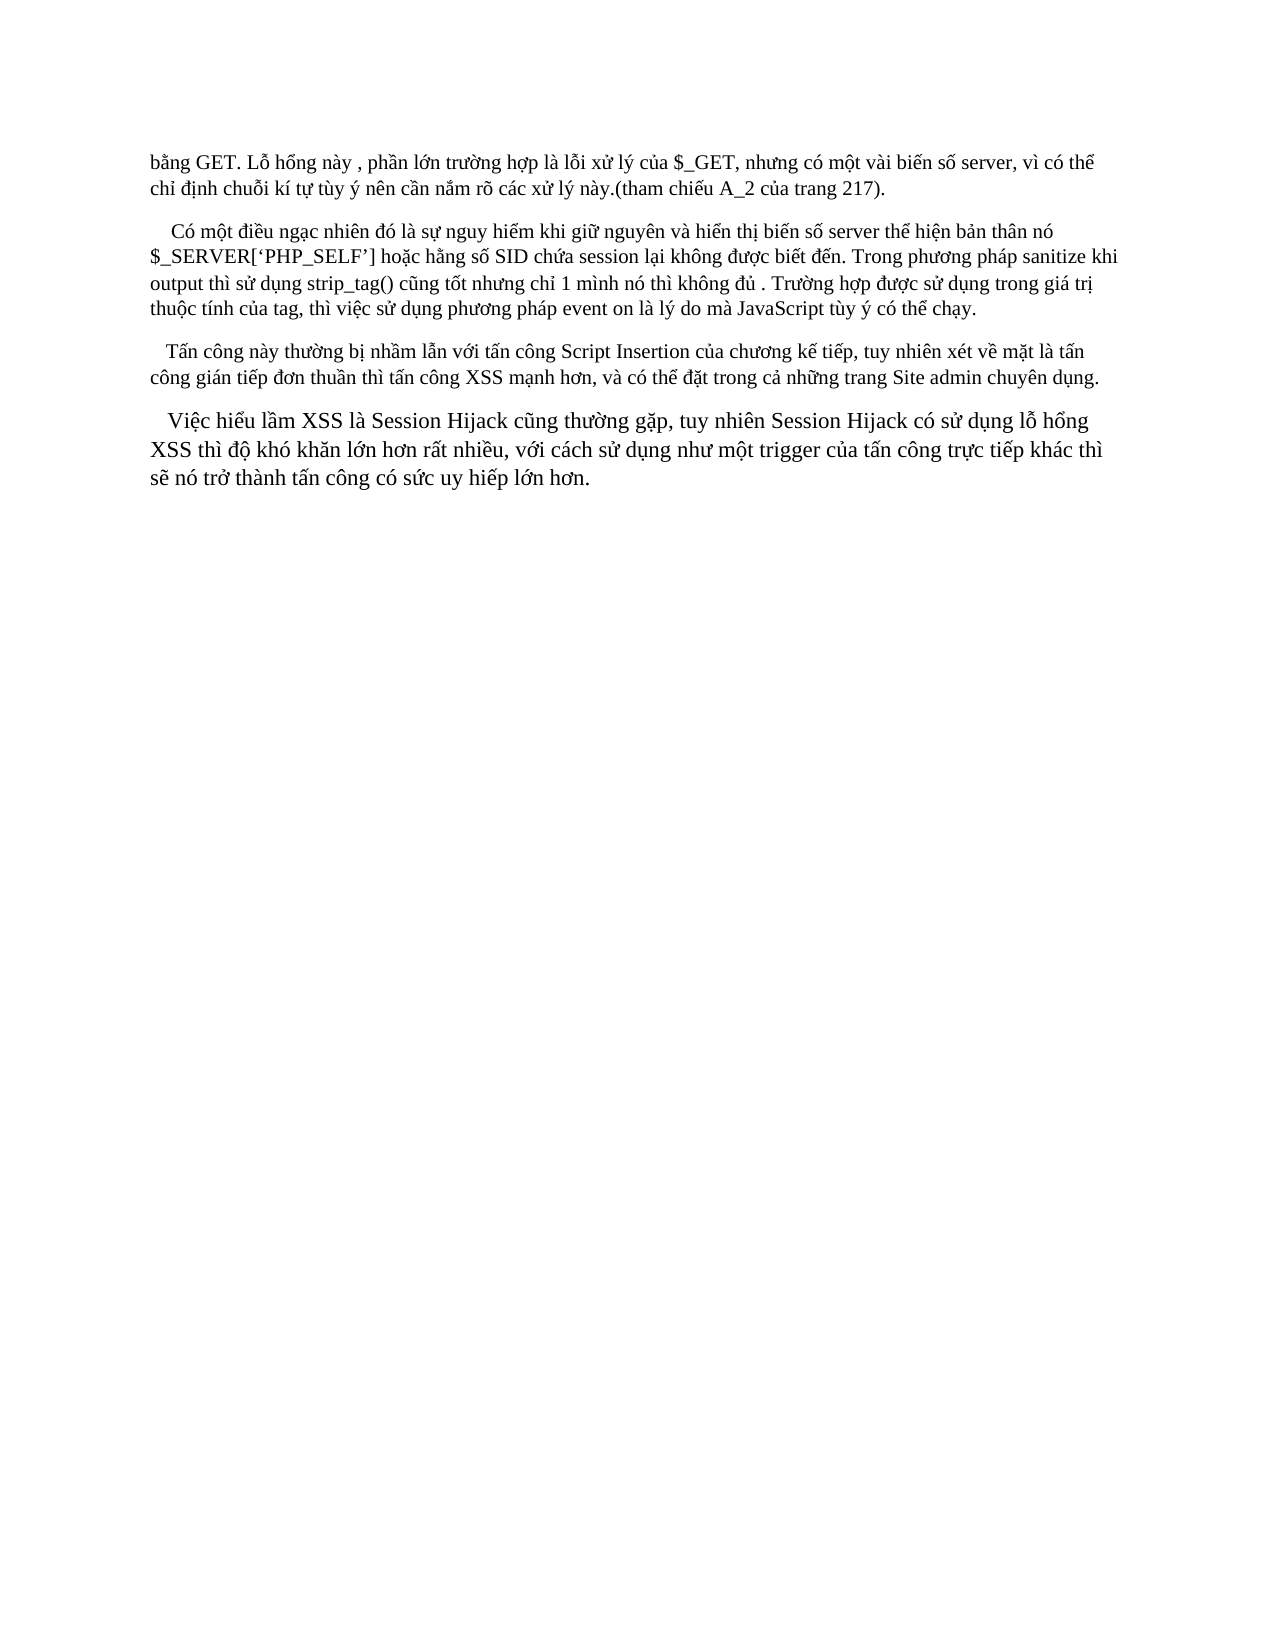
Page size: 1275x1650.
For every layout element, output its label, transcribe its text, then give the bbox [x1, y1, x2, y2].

text Việc hiểu lầm XSS là Session Hijack cũng thường gặp, tuy nhiên Session Hijack có sử dụng lỗ hổng XSS thì độ khó khăn lớn hơn rất nhiều, với cách sử dụng như một trigger của tấn công trực tiếp khác thì sẽ nó trở thành tấn công có sức uy hiếp lớn hơn. [150, 407, 1125, 491]
text Tấn công này thường bị nhầm lẫn với tấn công Script Insertion của chương kế tiếp, tuy nhiên xét về mặt là tấn công gián tiếp đơn thuần thì tấn công XSS mạnh hơn, và có thể đặt trong cả những trang Site admin chuyên dụng. [150, 339, 1125, 389]
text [150, 150, 1125, 200]
text Có một điều ngạc nhiên đó là sự nguy hiểm khi giữ nguyên và hiển thị biến số server thể hiện bản thân nó $_SERVER[‘PHP_SELF’] hoặc hằng số SID chứa session lại không được biết đến. Trong phương pháp sanitize khi output thì sử dụng strip_tag() cũng tốt nhưng chỉ 1 mình nó thì không đủ . Trường hợp được sử dụng trong giá trị thuộc tính của tag, thì việc sử dụng phương pháp event on là lý do mà JavaScript tùy ý có thể chạy. [150, 218, 1125, 320]
